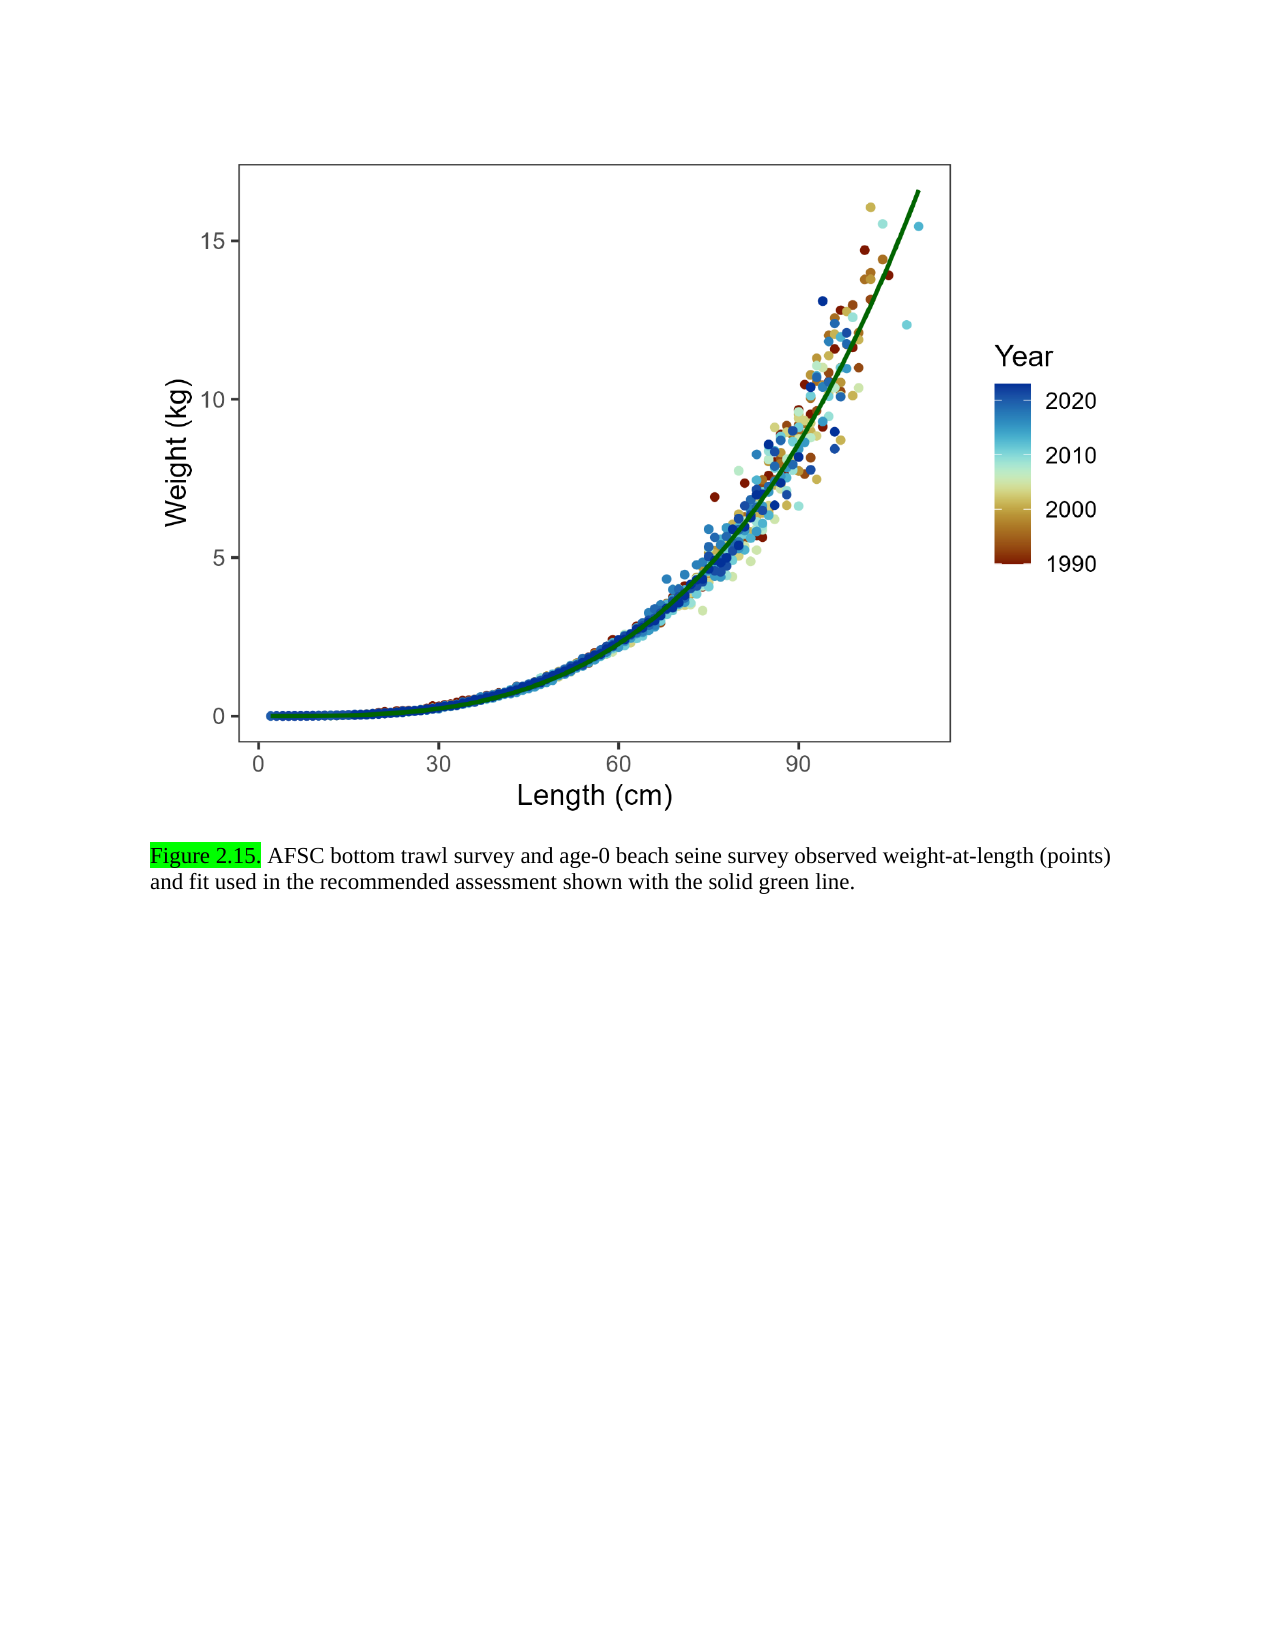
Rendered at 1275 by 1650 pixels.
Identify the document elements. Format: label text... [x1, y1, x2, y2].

picture [150, 150, 1125, 825]
subtitle Figure 2.15. AFSC bottom trawl survey and age-0 beach seine survey observed weight-at-length (points) and fit used in the recommended assessment shown with the solid green line. [150, 842, 1125, 894]
